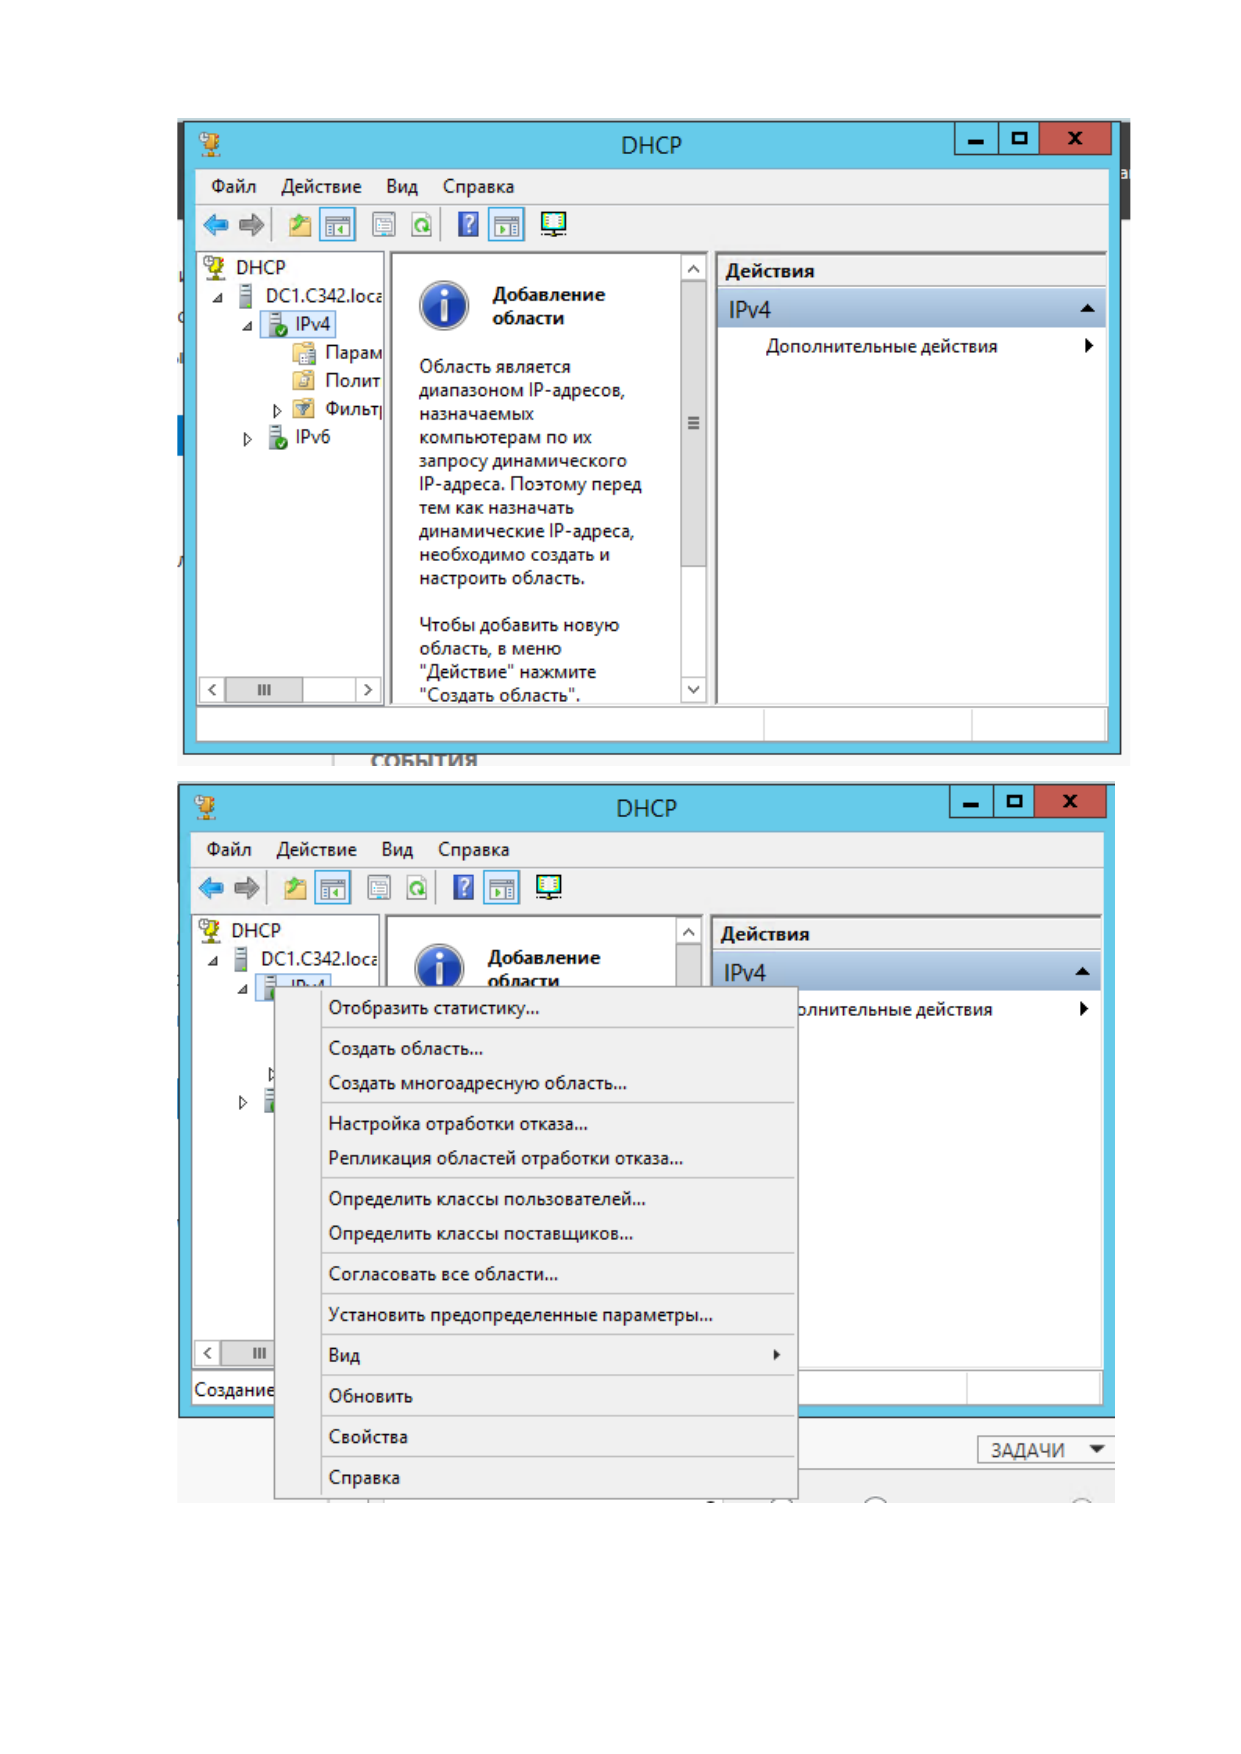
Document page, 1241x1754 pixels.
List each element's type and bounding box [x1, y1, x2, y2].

picture [177, 118, 1131, 766]
picture [177, 781, 1115, 1503]
